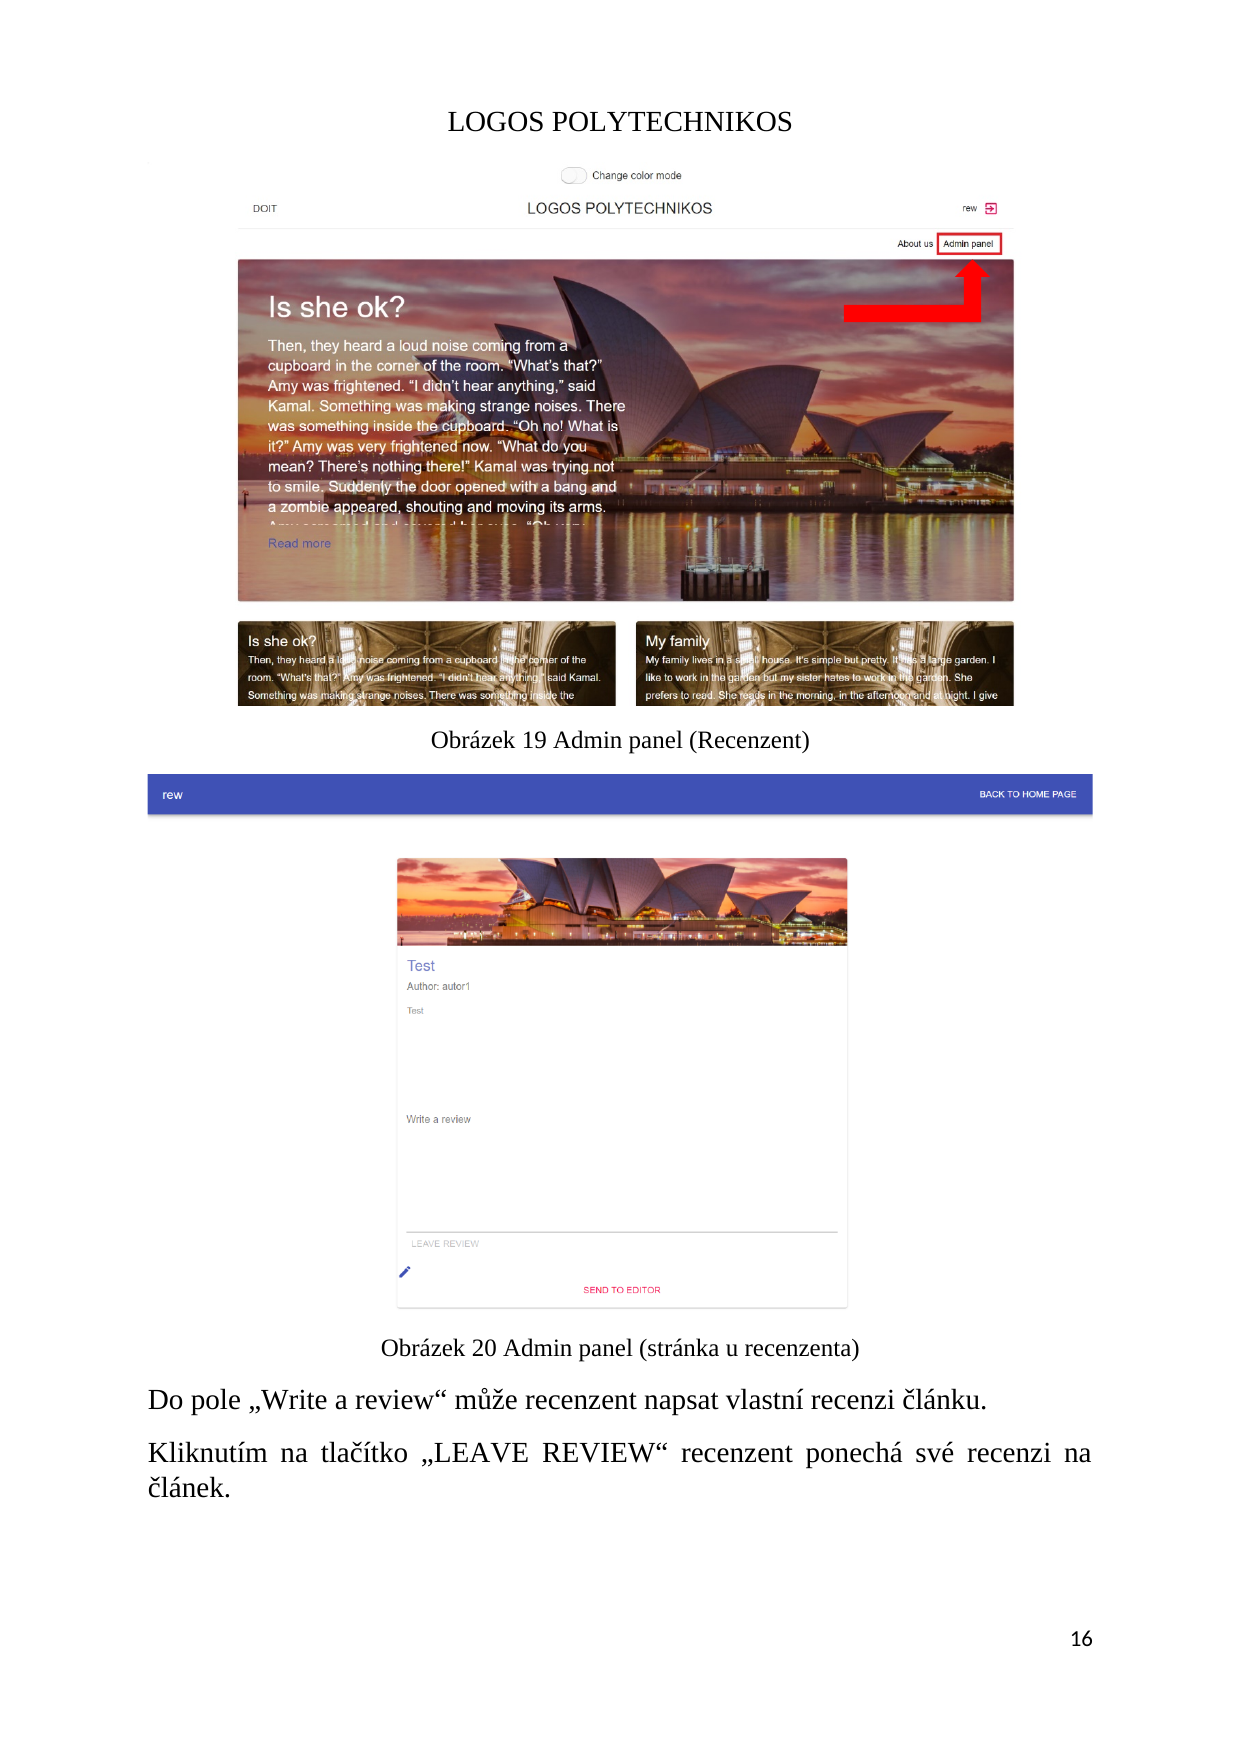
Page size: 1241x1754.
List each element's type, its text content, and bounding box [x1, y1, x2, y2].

text Obrázek 19 Admin panel (Recenzent) [148, 725, 1093, 754]
text Kliknutím na tlačítko „LEAVE REVIEW“ recenzent ponechá své recenzi na článek. [148, 1435, 1093, 1504]
picture [147, 774, 1093, 1314]
picture [147, 162, 1093, 706]
text Do pole „Write a review“ může recenzent napsat vlastní recenzi článku. [148, 1382, 1093, 1416]
text Obrázek 20 Admin panel (stránka u recenzenta) [148, 1333, 1093, 1362]
